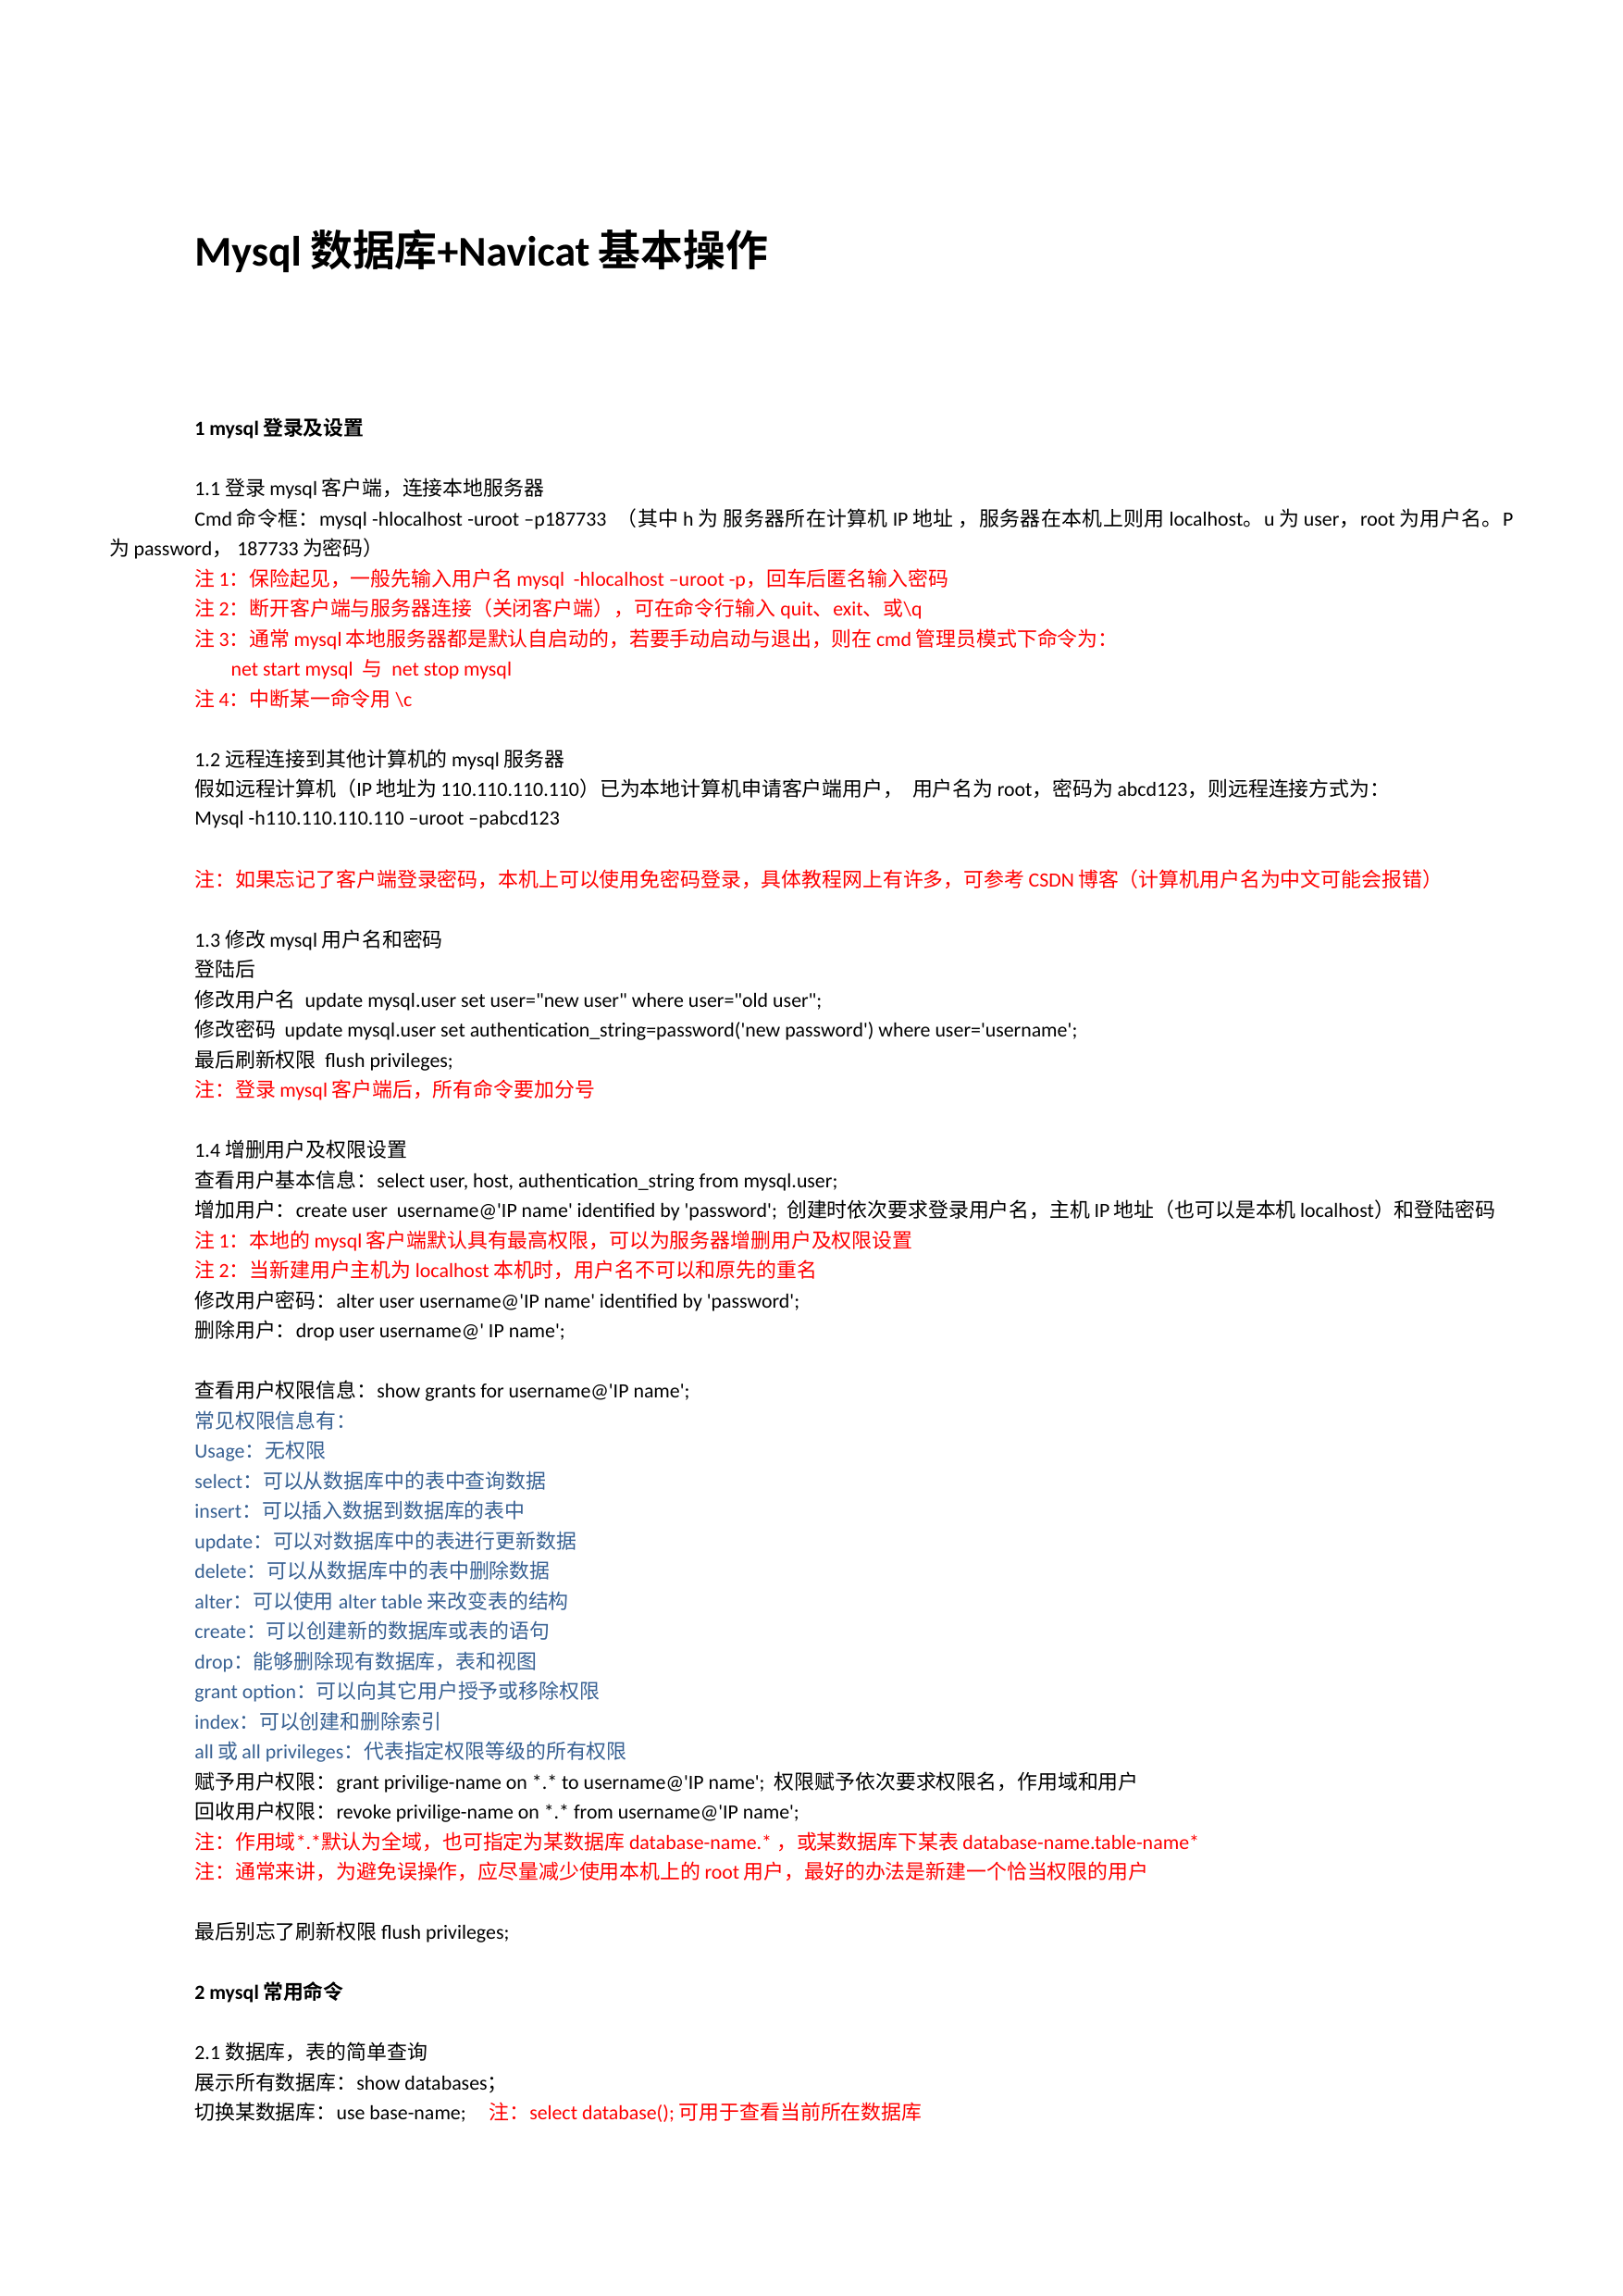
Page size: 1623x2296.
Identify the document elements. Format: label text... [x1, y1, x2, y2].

text 最后别忘了刷新权限 flush privileges; [109, 1916, 1514, 1945]
text 增加用户：create user username@'IP name' identified by 'password'; 创建时依次要求登录用户名，主机IP地址（也可以是本机localhost）和登陆密码 [109, 1194, 1514, 1223]
text 1.4 增删用户及权限设置 [109, 1134, 1514, 1163]
text 注：作用域*.*默认为全域，也可指定为某数据库 database-name.* ，或某数据库下某表database-name.table-name* [109, 1825, 1514, 1855]
text 常见权限信息有： [109, 1404, 1514, 1434]
text 2 mysql常用命令 [109, 1976, 1514, 2005]
text 注1：本地的mysql客户端默认具有最高权限，可以为服务器增删用户及权限设置 [109, 1223, 1514, 1254]
text Mysql -h110.110.110.110 –uroot –pabcd123 [109, 802, 1514, 833]
text 注：如果忘记了客户端登录密码，本机上可以使用免密码登录，具体教程网上有许多，可参考CSDN博客（计算机用户名为中文可能会报错） [109, 863, 1514, 893]
text 1.3 修改mysql用户名和密码 [109, 923, 1514, 953]
text 1.1 登录mysql客户端，连接本地服务器 [109, 472, 1514, 502]
text 查看用户权限信息：show grants for username@'IP name'; [109, 1374, 1514, 1404]
text 赋予用户权限：grant privilige-name on *.* to username@'IP name'; 权限赋予依次要求权限名，作用域和用户 [109, 1765, 1514, 1795]
text all或all privileges：代表指定权限等级的所有权限 [109, 1735, 1514, 1765]
text grant option：可以向其它用户授予或移除权限 [109, 1675, 1514, 1705]
text create：可以创建新的数据库或表的语句 [109, 1615, 1514, 1644]
text drop：能够删除现有数据库，表和视图 [109, 1644, 1514, 1675]
text net start mysql 与 net stop mysql [109, 652, 1514, 682]
text select：可以从数据库中的表中查询数据 [109, 1464, 1514, 1495]
text 修改用户密码：alter user username@'IP name' identified by 'password'; [109, 1284, 1514, 1314]
text delete：可以从数据库中的表中删除数据 [109, 1555, 1514, 1584]
text 最后刷新权限 flush privileges; [109, 1043, 1514, 1074]
text Cmd命令框：mysql -hlocalhost -uroot –p187733 （其中h为 服务器所在计算机IP地址 ，服务器在本机上则用localhost。u为user，root为用户名。P为password， 187733为密码） [109, 502, 1514, 562]
text 查看用户基本信息：select user, host, authentication_string from mysql.user; [109, 1163, 1514, 1194]
text 1.2 远程连接到其他计算机的mysql服务器 [109, 742, 1514, 773]
text 注2：当新建用户主机为localhost本机时，用户名不可以和原先的重名 [109, 1254, 1514, 1284]
text 假如远程计算机（IP地址为110.110.110.110）已为本地计算机申请客户端用户， 用户名为root，密码为abcd123，则远程连接方式为： [109, 773, 1514, 802]
text 修改用户名 update mysql.user set user="new user" where user="old user"; [109, 983, 1514, 1013]
text insert：可以插入数据到数据库的表中 [109, 1495, 1514, 1524]
text 2.1 数据库，表的简单查询 [109, 2036, 1514, 2066]
text 切换某数据库：use base-name; 注：select database(); 可用于查看当前所在数据库 [109, 2096, 1514, 2126]
text 注1：保险起见，一般先输入用户名mysql -hlocalhost –uroot -p，回车后匿名输入密码 [109, 562, 1514, 592]
text 删除用户：drop user username@' IP name'; [109, 1314, 1514, 1344]
text 注2：断开客户端与服务器连接（关闭客户端），可在命令行输入 quit、exit、或\q [109, 592, 1514, 622]
text update：可以对数据库中的表进行更新数据 [109, 1524, 1514, 1555]
text 注3：通常mysql本地服务器都是默认自启动的，若要手动启动与退出，则在cmd管理员模式下命令为： [109, 622, 1514, 652]
text Usage：无权限 [109, 1434, 1514, 1464]
text 展示所有数据库：show databases； [109, 2066, 1514, 2096]
text 修改密码 update mysql.user set authentication_string=password('new password') where user='username'; [109, 1013, 1514, 1043]
text 回收用户权限：revoke privilige-name on *.* from username@'IP name'; [109, 1795, 1514, 1825]
text 注：通常来讲，为避免误操作，应尽量减少使用本机上的root用户，最好的办法是新建一个恰当权限的用户 [109, 1855, 1514, 1885]
text alter：可以使用 alter table 来改变表的结构 [109, 1584, 1514, 1615]
subtitle Mysql数据库+Navicat基本操作 [109, 203, 1514, 293]
text 注：登录mysql客户端后，所有命令要加分号 [109, 1074, 1514, 1103]
text 1 mysql登录及设置 [109, 412, 1514, 441]
text 登陆后 [109, 953, 1514, 983]
text 注4：中断某一命令用 \c [109, 682, 1514, 713]
text index：可以创建和删除索引 [109, 1705, 1514, 1735]
